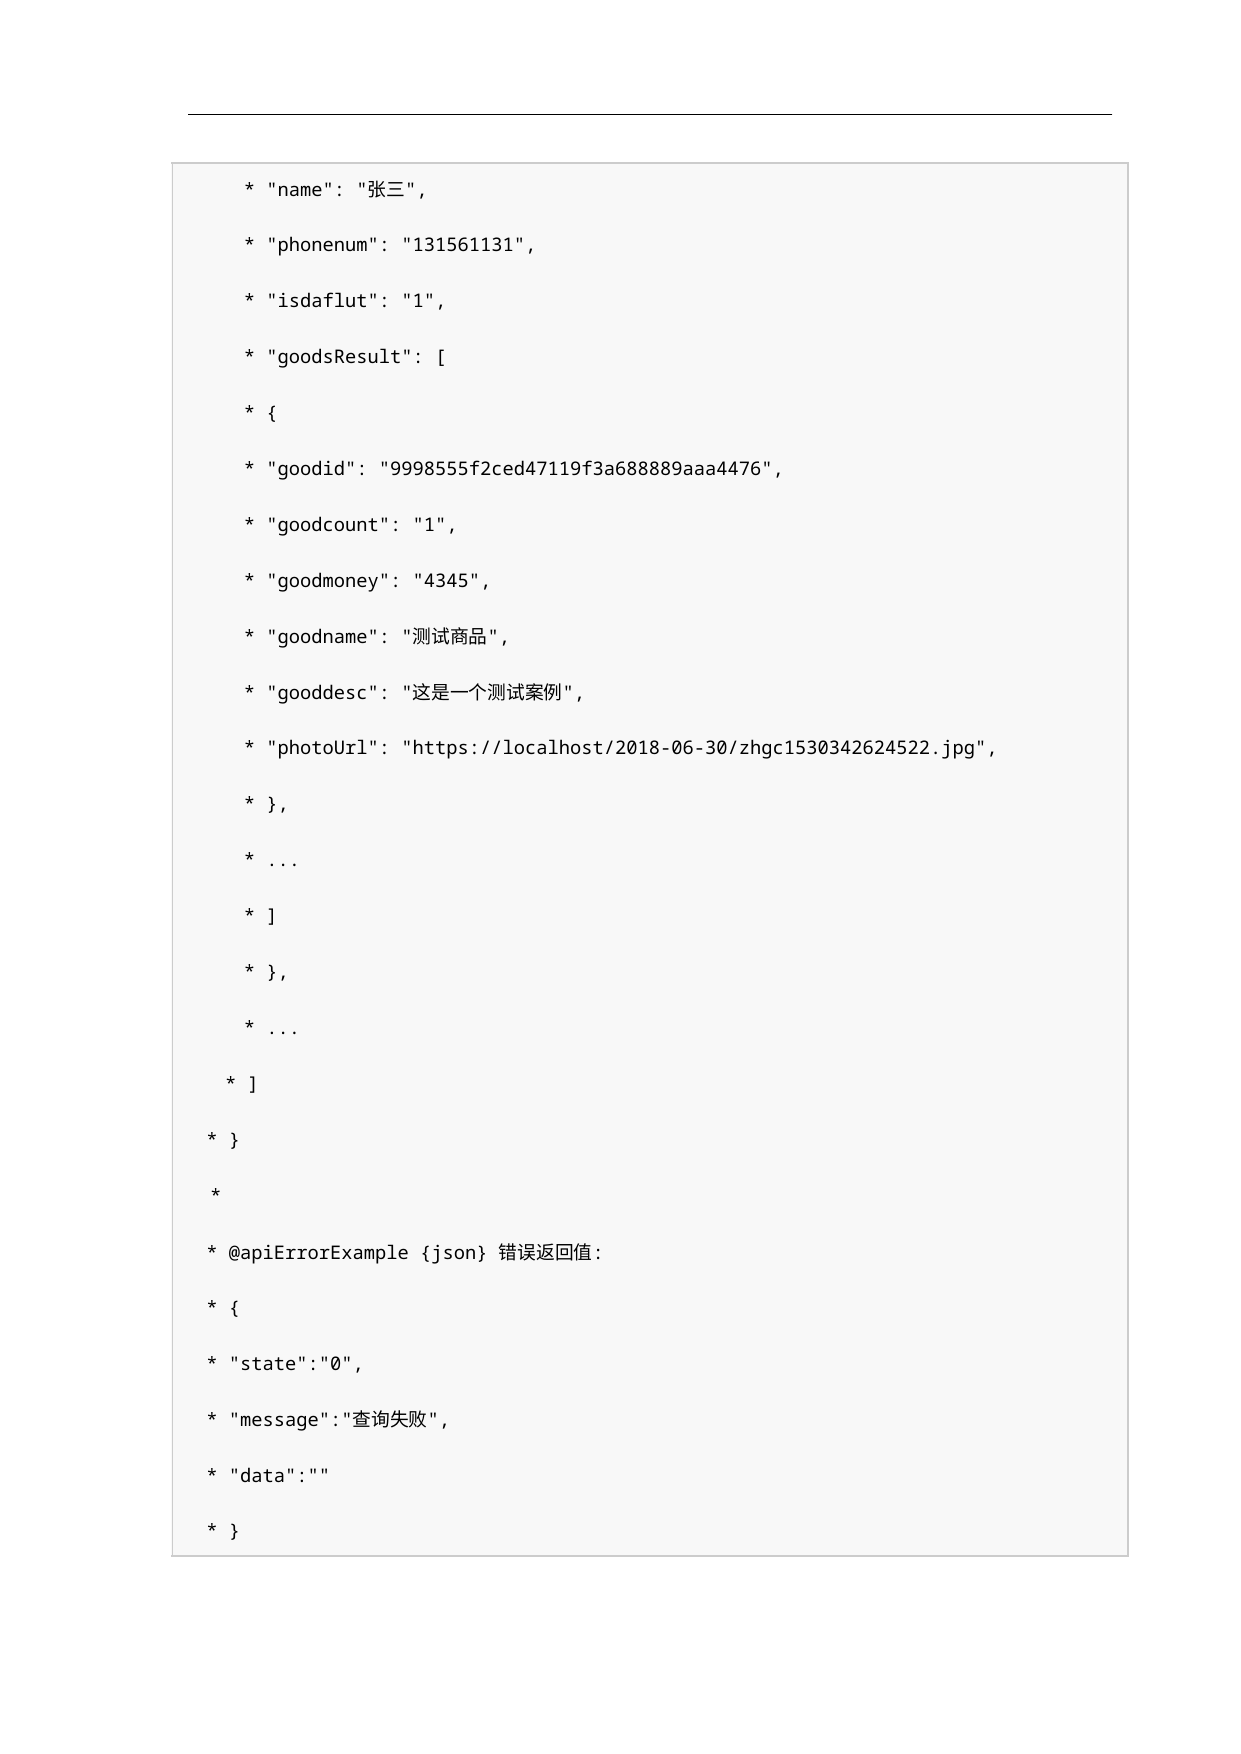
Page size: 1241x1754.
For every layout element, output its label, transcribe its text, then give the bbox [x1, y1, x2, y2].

text * "goodsResult": [ [173, 330, 1127, 372]
text * "goodid": "9998555f2ced47119f3a688889aaa4476", [173, 442, 1127, 484]
text * "goodname": "测试商品", [173, 609, 1127, 652]
text * @apiErrorExample {json} 错误返回值: [173, 1225, 1127, 1267]
text * "state":"0", [173, 1337, 1127, 1379]
text * } [173, 1113, 1127, 1155]
text * "gooddesc": "这是一个测试案例", [173, 665, 1127, 708]
text * "phonenum": "131561131", [173, 218, 1127, 260]
text * "goodmoney": "4345", [173, 553, 1127, 596]
text * "photoUrl": "https://localhost/2018-06-30/zhgc1530342624522.jpg", [173, 721, 1127, 764]
text * ... [173, 1001, 1127, 1043]
text * } [173, 1504, 1127, 1555]
text * }, [173, 945, 1127, 987]
text * ] [173, 1057, 1127, 1099]
text * [173, 1169, 1127, 1211]
text * { [173, 1281, 1127, 1323]
text * "isdaflut": "1", [173, 274, 1127, 316]
text * "goodcount": "1", [173, 498, 1127, 540]
text * "data":"" [173, 1448, 1127, 1491]
text * }, [173, 777, 1127, 820]
text * "name": "张三", [173, 164, 1127, 204]
text * ... [173, 833, 1127, 876]
text * ] [173, 889, 1127, 932]
text * { [173, 386, 1127, 428]
text * "message":"查询失败", [173, 1393, 1127, 1435]
